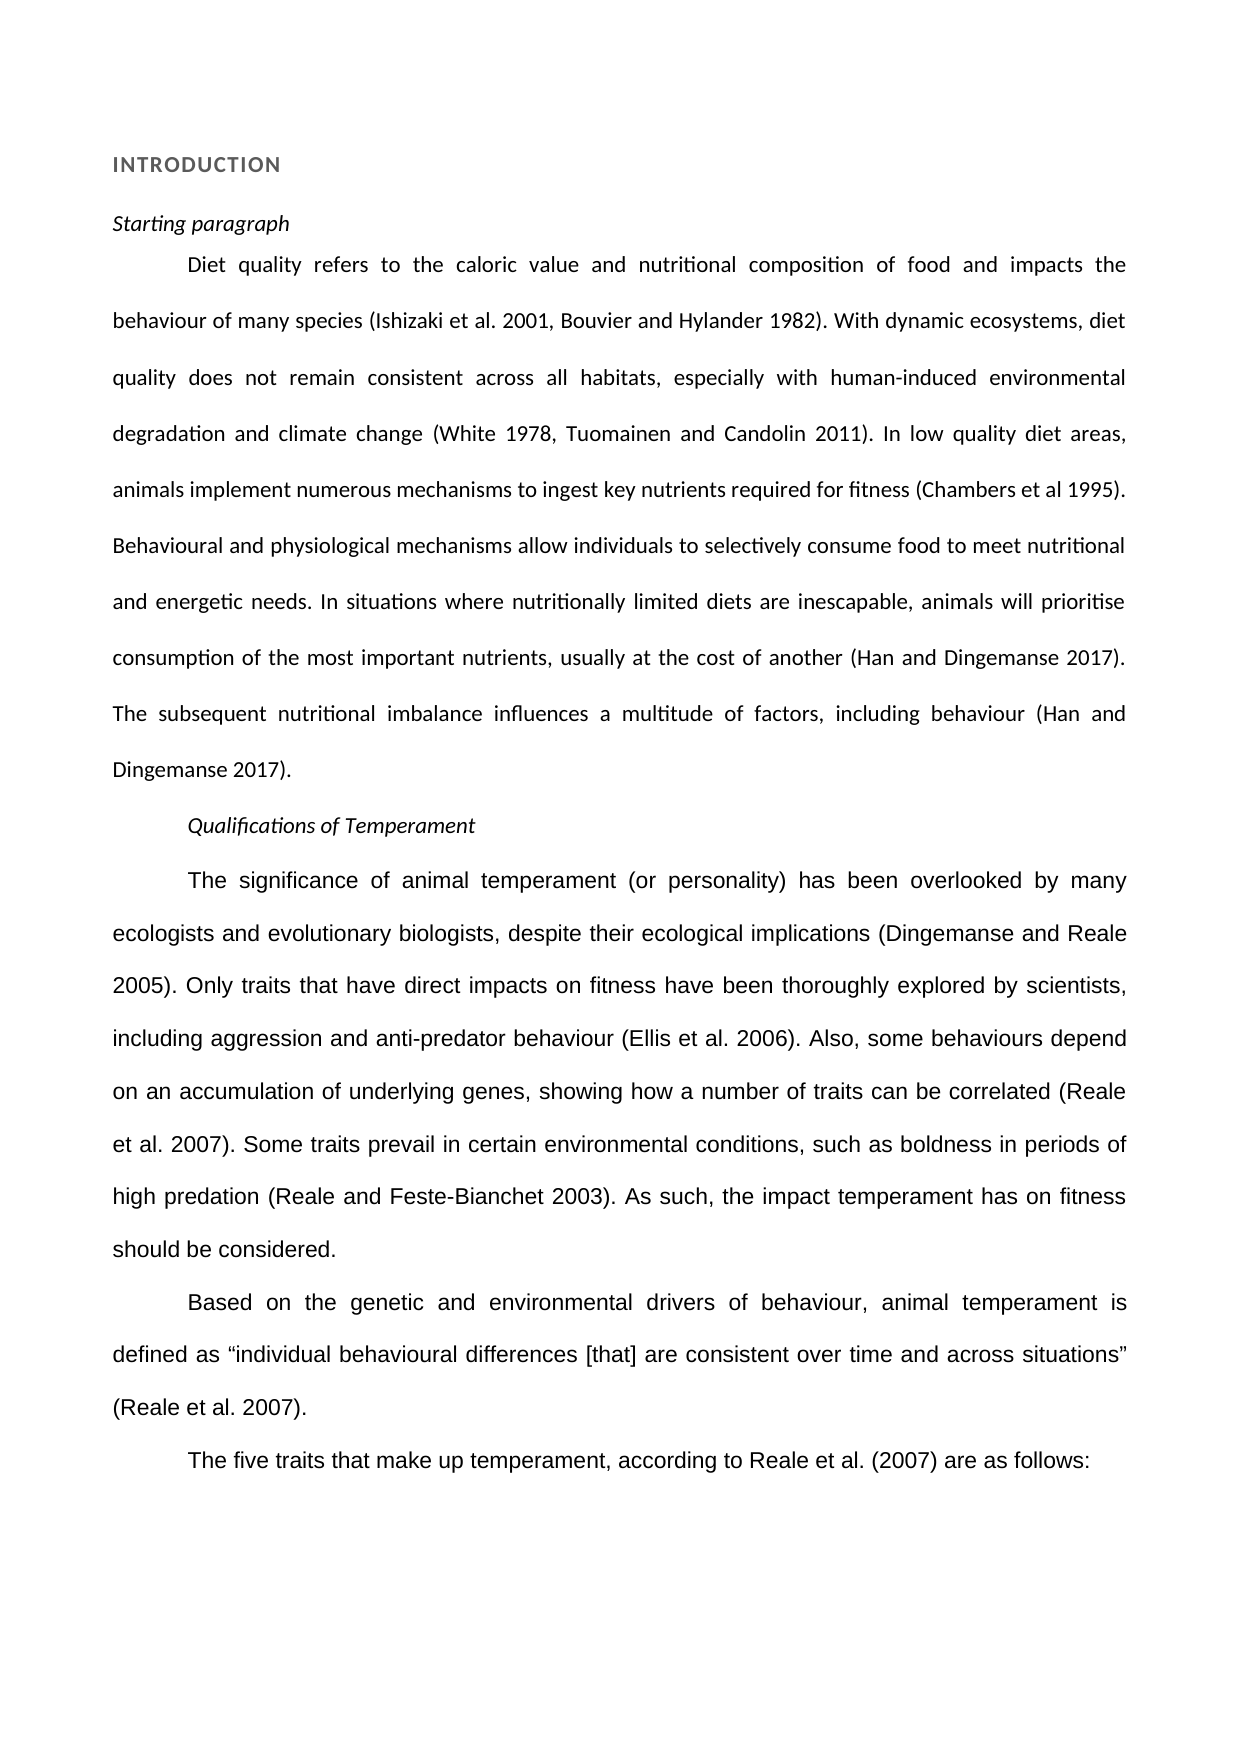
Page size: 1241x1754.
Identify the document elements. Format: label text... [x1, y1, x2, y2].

text Qualifications of Temperament [112, 811, 1128, 839]
text Starting paragraph [112, 209, 1128, 237]
text Based on the genetic and environmental drivers of behaviour, animal temperament is defined as “individual behavioural differences [that] are consistent over time and across situations” (Reale et al. 2007). [112, 1289, 1128, 1421]
text The significance of animal temperament (or personality) has been overlooked by many ecologists and evolutionary biologists, despite their ecological implications (Dingemanse and Reale 2005). Only traits that have direct impacts on fitness have been thoroughly explored by scientists, including aggression and anti-predator behaviour (Ellis et al. 2006). Also, some behaviours depend on an accumulation of underlying genes, showing how a number of traits can be correlated (Reale et al. 2007). Some traits prevail in certain environmental conditions, such as boldness in periods of high predation (Reale and Feste-Bianchet 2003). As such, the impact temperament has on fitness should be considered. [112, 867, 1128, 1262]
text Diet quality refers to the caloric value and nutritional composition of food and impacts the behaviour of many species (Ishizaki et al. 2001, Bouvier and Hylander 1982). With dynamic ecosystems, diet quality does not remain consistent across all habitats, especially with human-induced environmental degradation and climate change (White 1978, Tuomainen and Candolin 2011). In low quality diet areas, animals implement numerous mechanisms to ingest key nutrients required for fitness (Chambers et al 1995). Behavioural and physiological mechanisms allow individuals to selectively consume food to meet nutritional and energetic needs. In situations where nutritionally limited diets are inescapable, animals will prioritise consumption of the most important nutrients, usually at the cost of another (Han and Dingemanse 2017). The subsequent nutritional imbalance influences a multitude of factors, including behaviour (Han and Dingemanse 2017). [112, 251, 1128, 783]
text The five traits that make up temperament, according to Reale et al. (2007) are as follows: [112, 1447, 1128, 1473]
subtitle INTRODUCTION [112, 150, 1128, 178]
